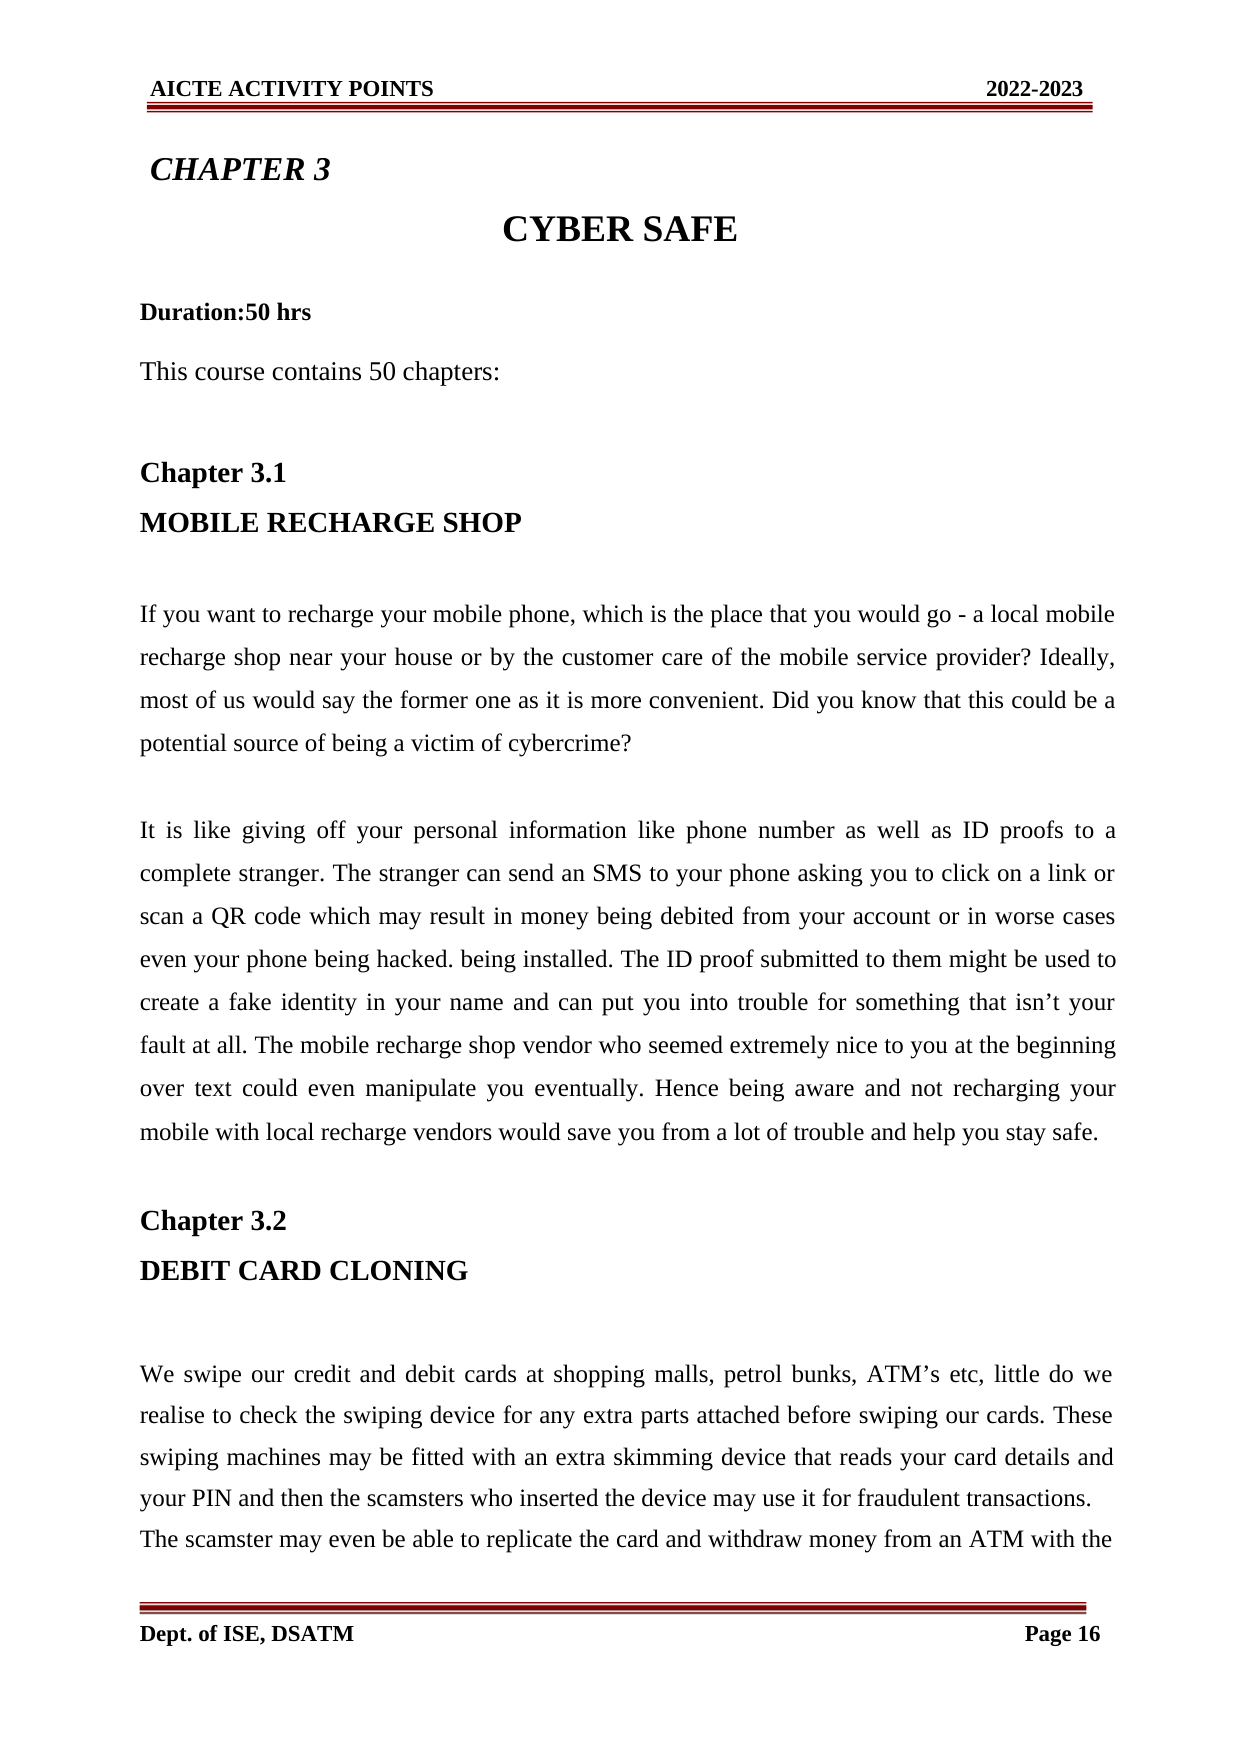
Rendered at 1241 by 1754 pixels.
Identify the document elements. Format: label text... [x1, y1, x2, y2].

text This course contains 50 chapters: [139, 355, 1117, 386]
text MOBILE RECHARGE SHOP [139, 506, 1117, 539]
text Chapter 3.1 [139, 455, 1117, 489]
text Duration:50 hrs [139, 297, 1117, 326]
text DEBIT CARD CLONING [139, 1253, 1117, 1287]
text Chapter 3.2 [139, 1203, 1117, 1236]
subtitle CYBER SAFE [149, 206, 1091, 249]
text CHAPTER 3 [150, 149, 1117, 187]
text If you want to recharge your mobile phone, which is the place that you would go - a local mobile recharge shop near your house or by the customer care of the mobile service provider? Ideally, most of us would say the former one as it is more convenient. Did you know that this could be a potential source of being a victim of cybercrime? It is like giving off your personal information like phone number as well as ID proofs to a complete stranger. The stranger can send an SMS to your phone asking you to click on a link or scan a QR code which may result in money being debited from your account or in worse cases even your phone being hacked. being installed. The ID proof submitted to them might be used to create a fake identity in your name and can put you into trouble for something that isn’t your fault at all. The mobile recharge shop vendor who seemed extremely nice to you at the beginning over text could even manipulate you eventually. Hence being aware and not recharging your mobile with local recharge vendors would save you from a lot of trouble and help you stay safe. [139, 665, 1117, 1145]
picture [139, 1602, 1087, 1616]
